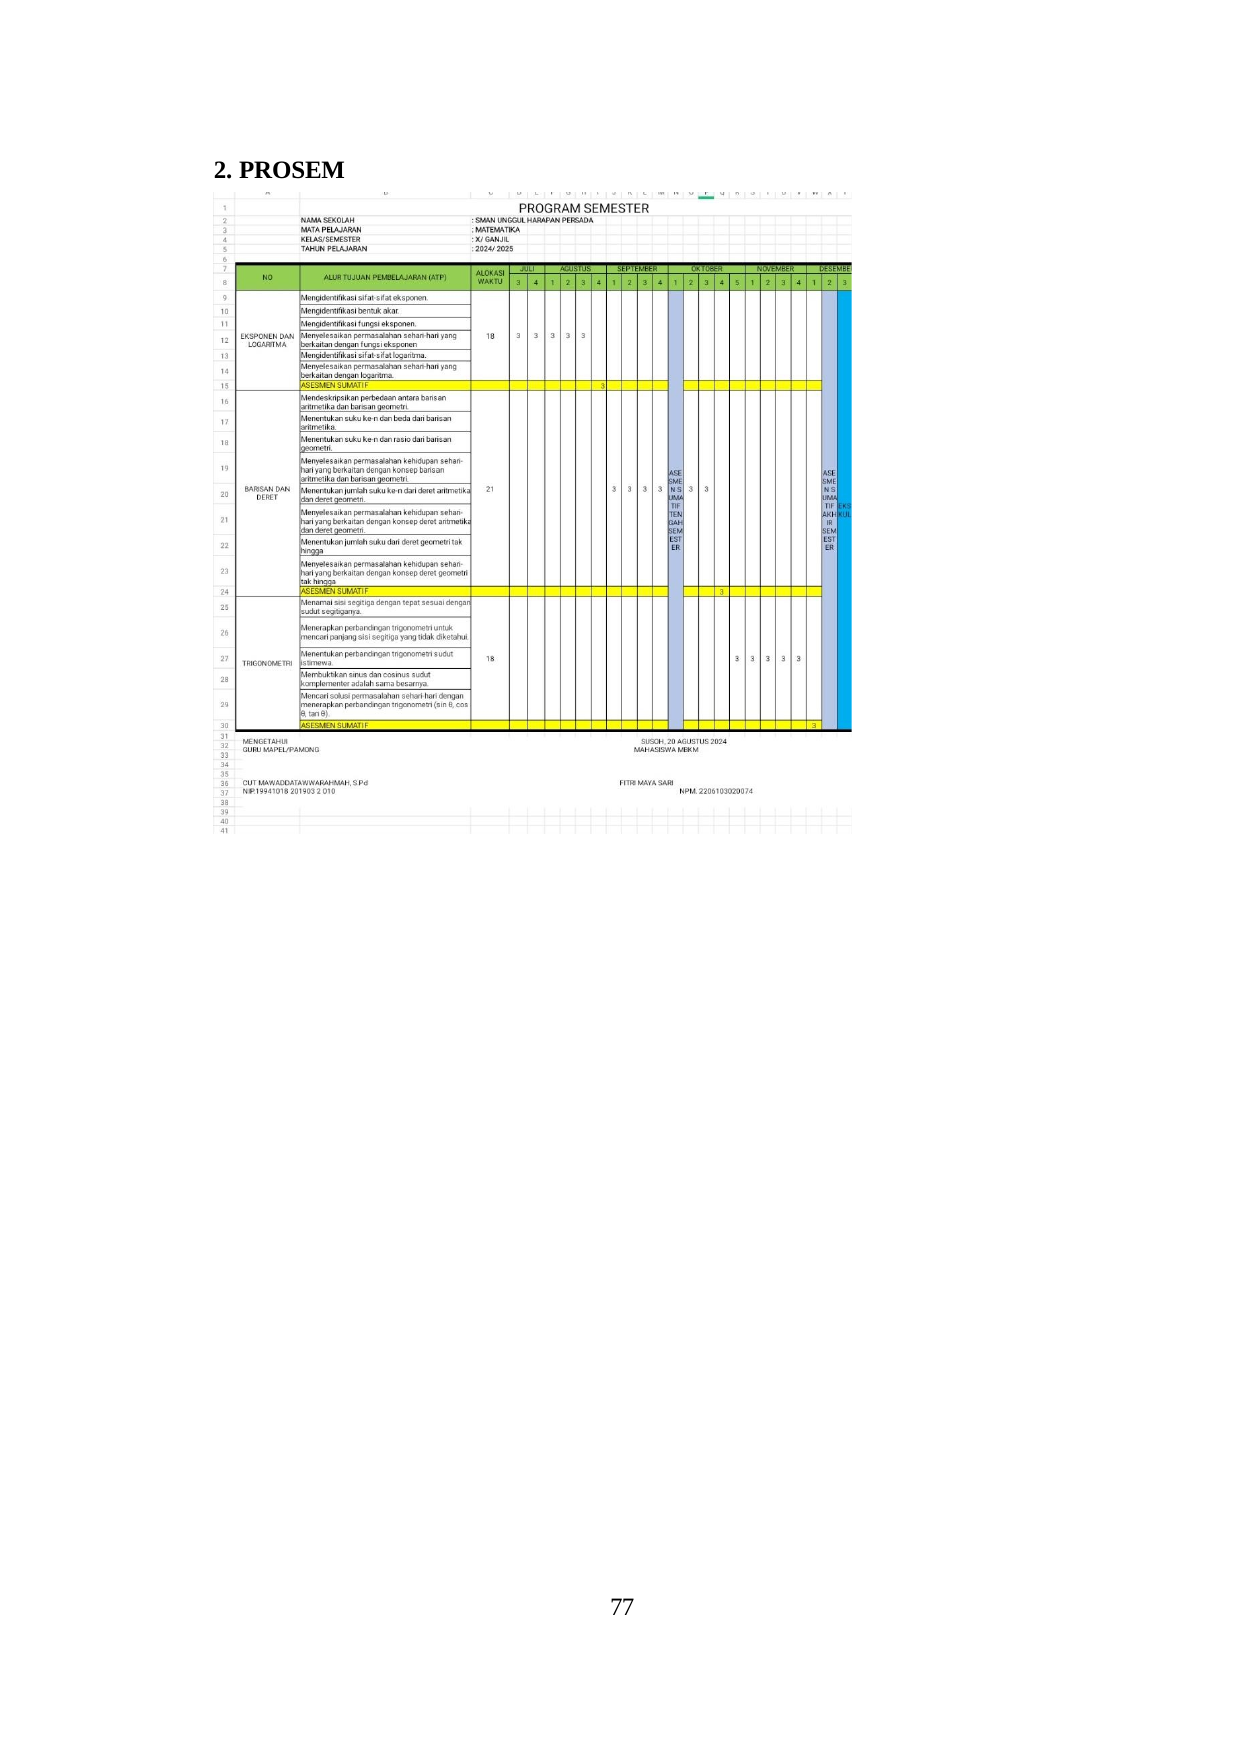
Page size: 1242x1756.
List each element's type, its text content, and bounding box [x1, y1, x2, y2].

picture [213, 192, 852, 834]
list PROSEM [213, 155, 1067, 184]
